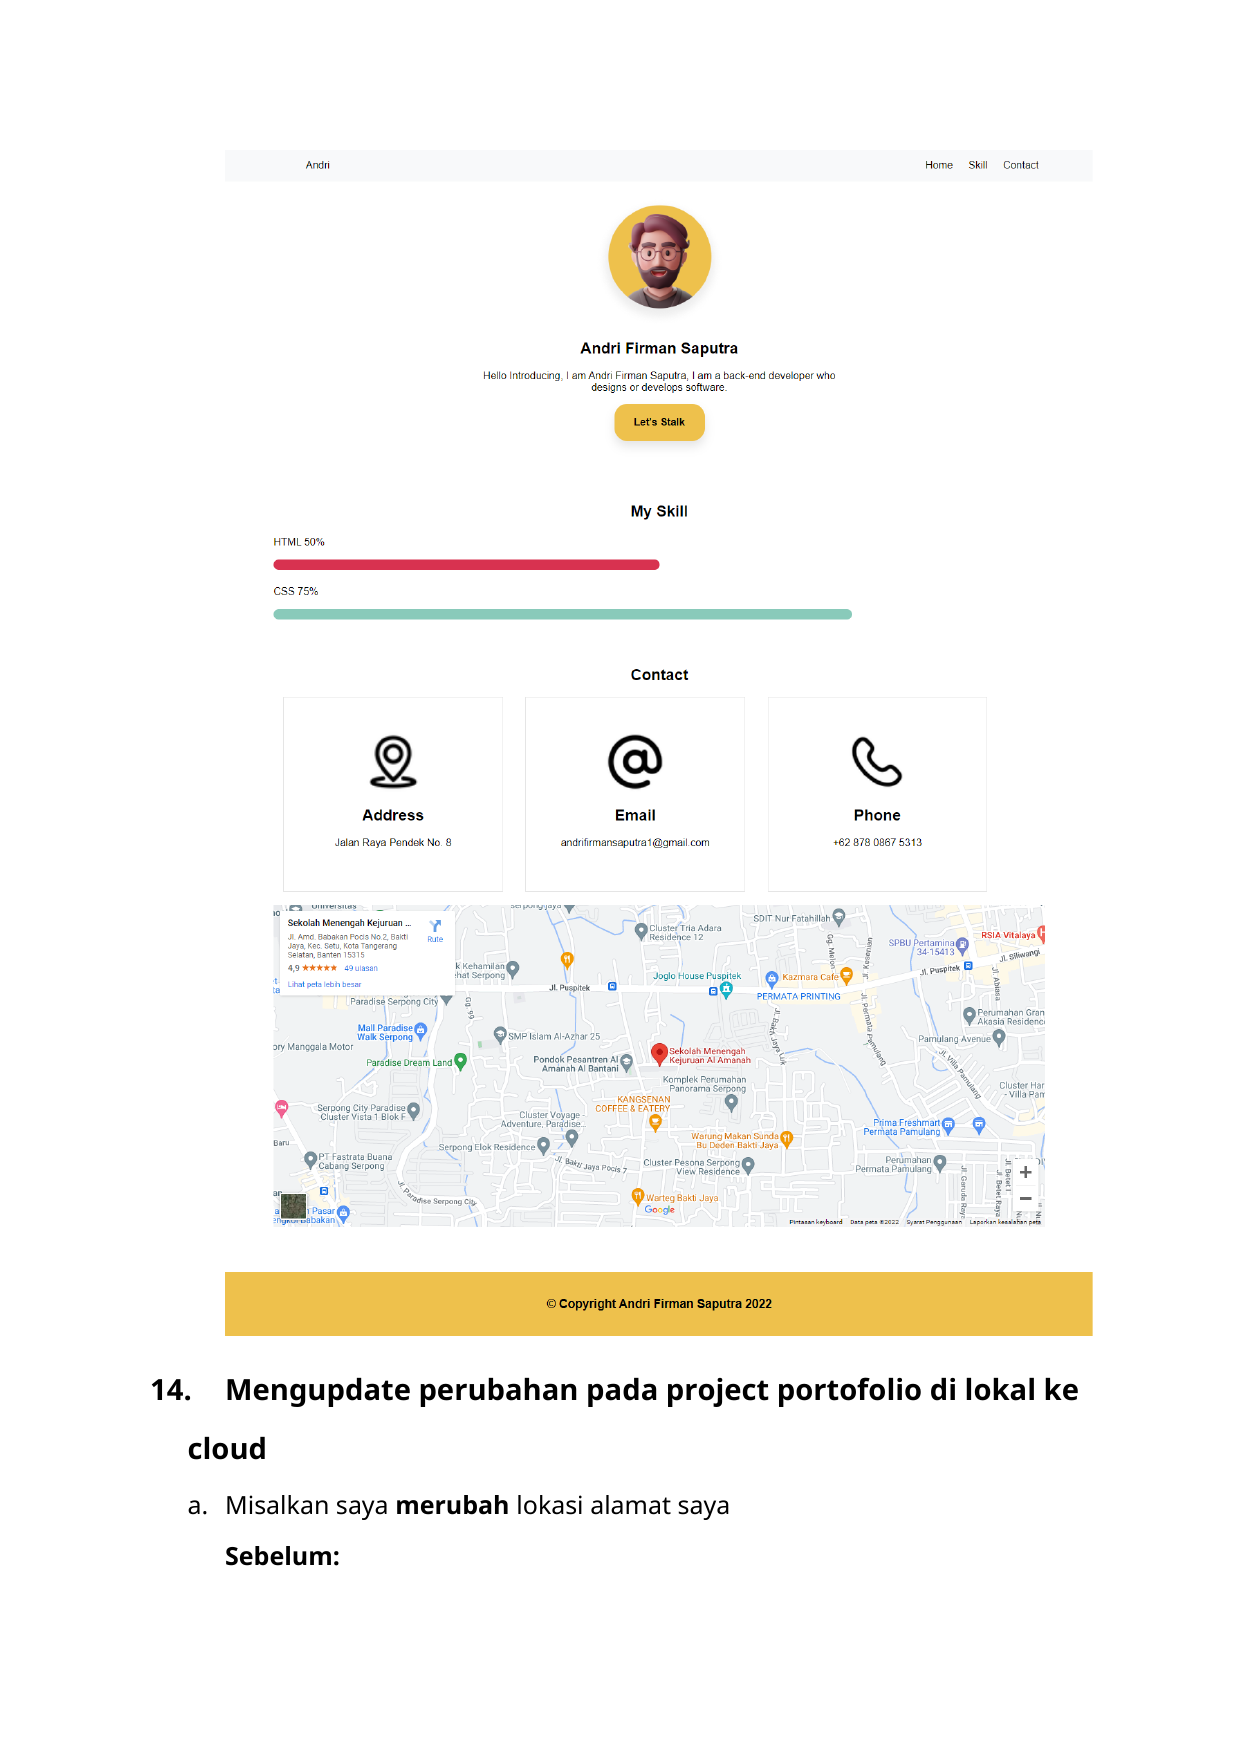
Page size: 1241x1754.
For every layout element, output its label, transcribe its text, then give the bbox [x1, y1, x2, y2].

list Misalkan saya merubah lokasi alamat saya [187, 1488, 1090, 1522]
subtitle Mengupdate perubahan pada project portofolio di lokal ke cloud [150, 1369, 1090, 1468]
list Sebelum: [225, 1539, 1090, 1573]
picture [225, 150, 1093, 1336]
